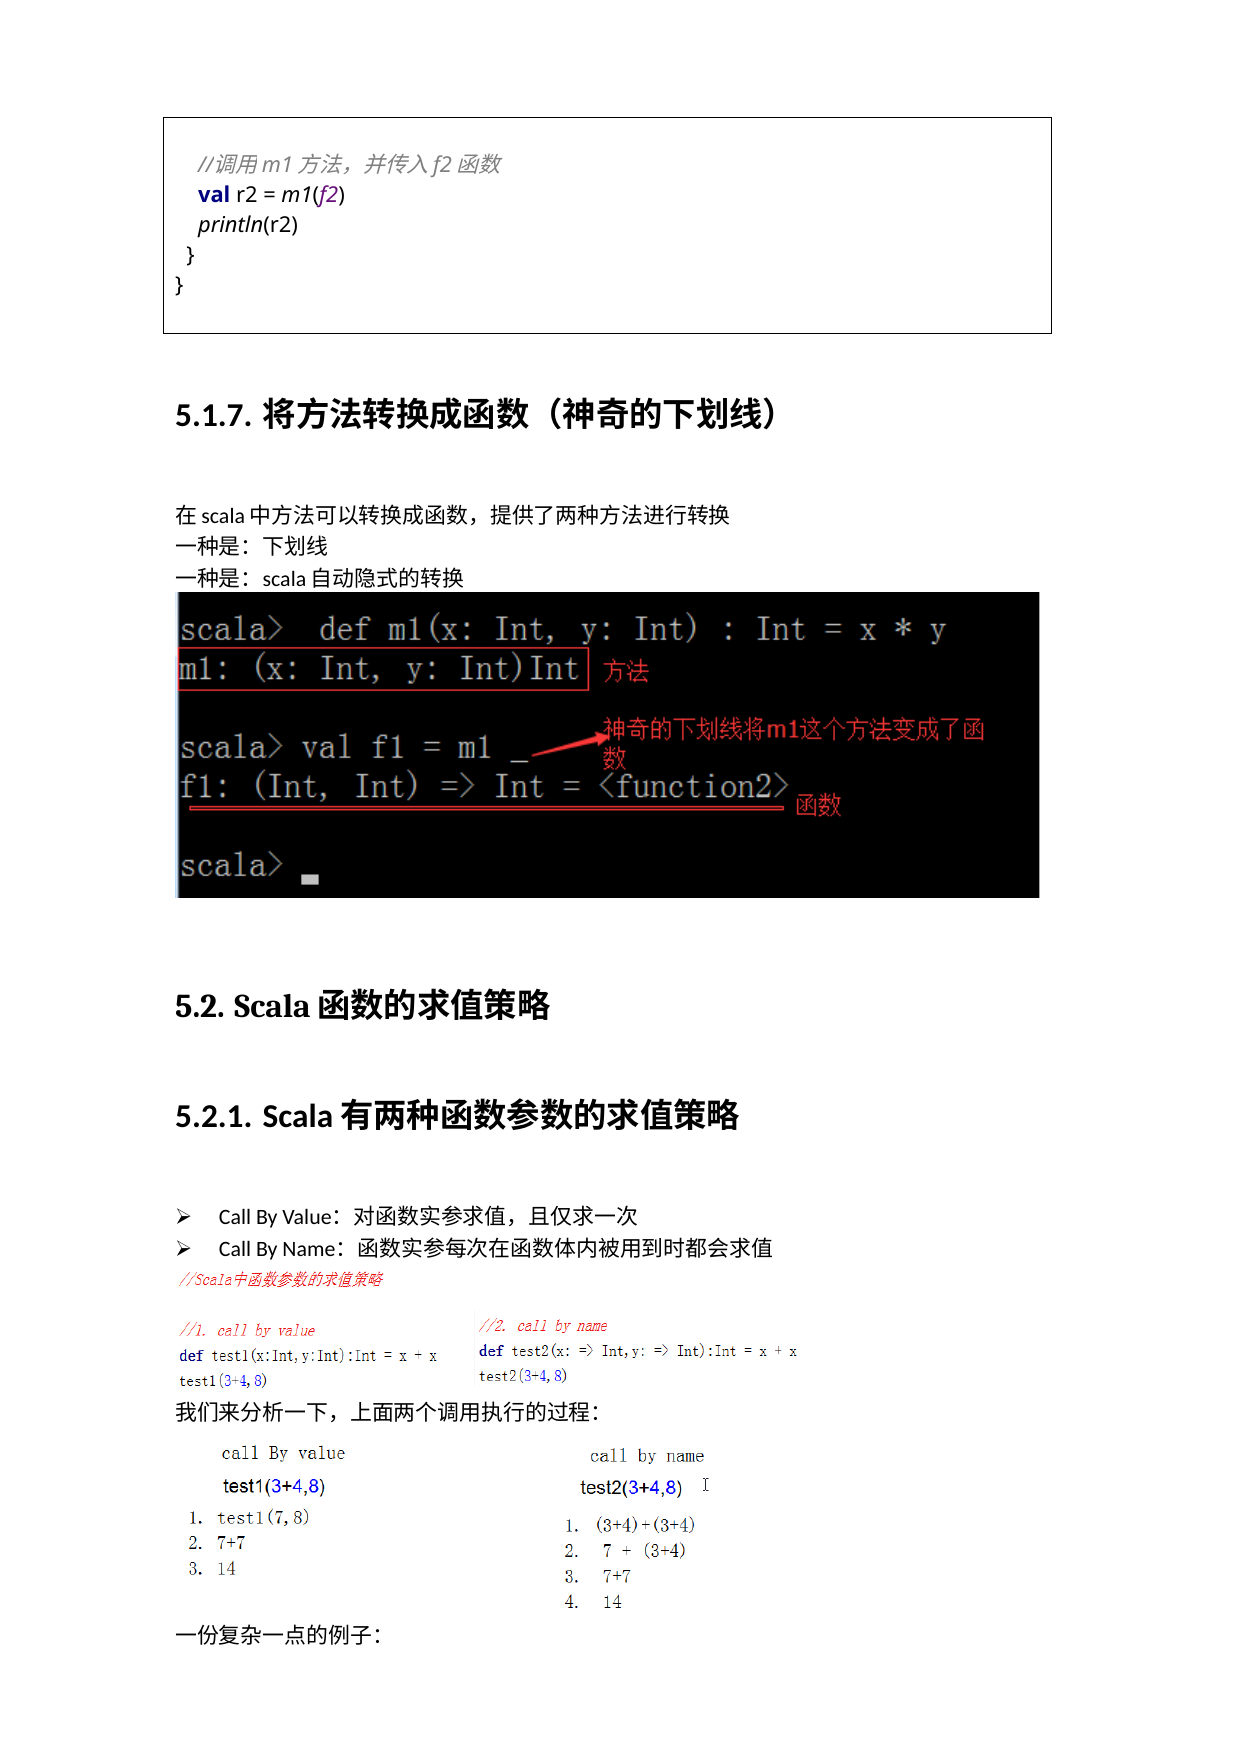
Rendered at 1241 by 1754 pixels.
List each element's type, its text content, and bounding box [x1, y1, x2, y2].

text 一种是：scala自动隐式的转换 [175, 561, 1065, 593]
subtitle Scala函数的求值策略 [175, 978, 1065, 1027]
picture [175, 1426, 715, 1618]
list Call By Value：对函数实参求值，且仅求一次 [175, 1199, 1065, 1231]
text 在scala中方法可以转换成函数，提供了两种方法进行转换 [175, 498, 1065, 529]
picture [175, 592, 1040, 898]
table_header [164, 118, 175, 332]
list 一份复杂一点的例子： [175, 1618, 1065, 1649]
list Call By Name：函数实参每次在函数体内被用到时都会求值 [175, 1231, 1065, 1262]
picture [175, 1262, 805, 1395]
text 一种是：下划线 [175, 529, 1065, 561]
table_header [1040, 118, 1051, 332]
subtitle Scala有两种函数参数的求值策略 [175, 1089, 1065, 1137]
subtitle 将方法转换成函数（神奇的下划线） [175, 387, 1065, 436]
list 我们来分析一下，上面两个调用执行的过程： [175, 1395, 1065, 1426]
